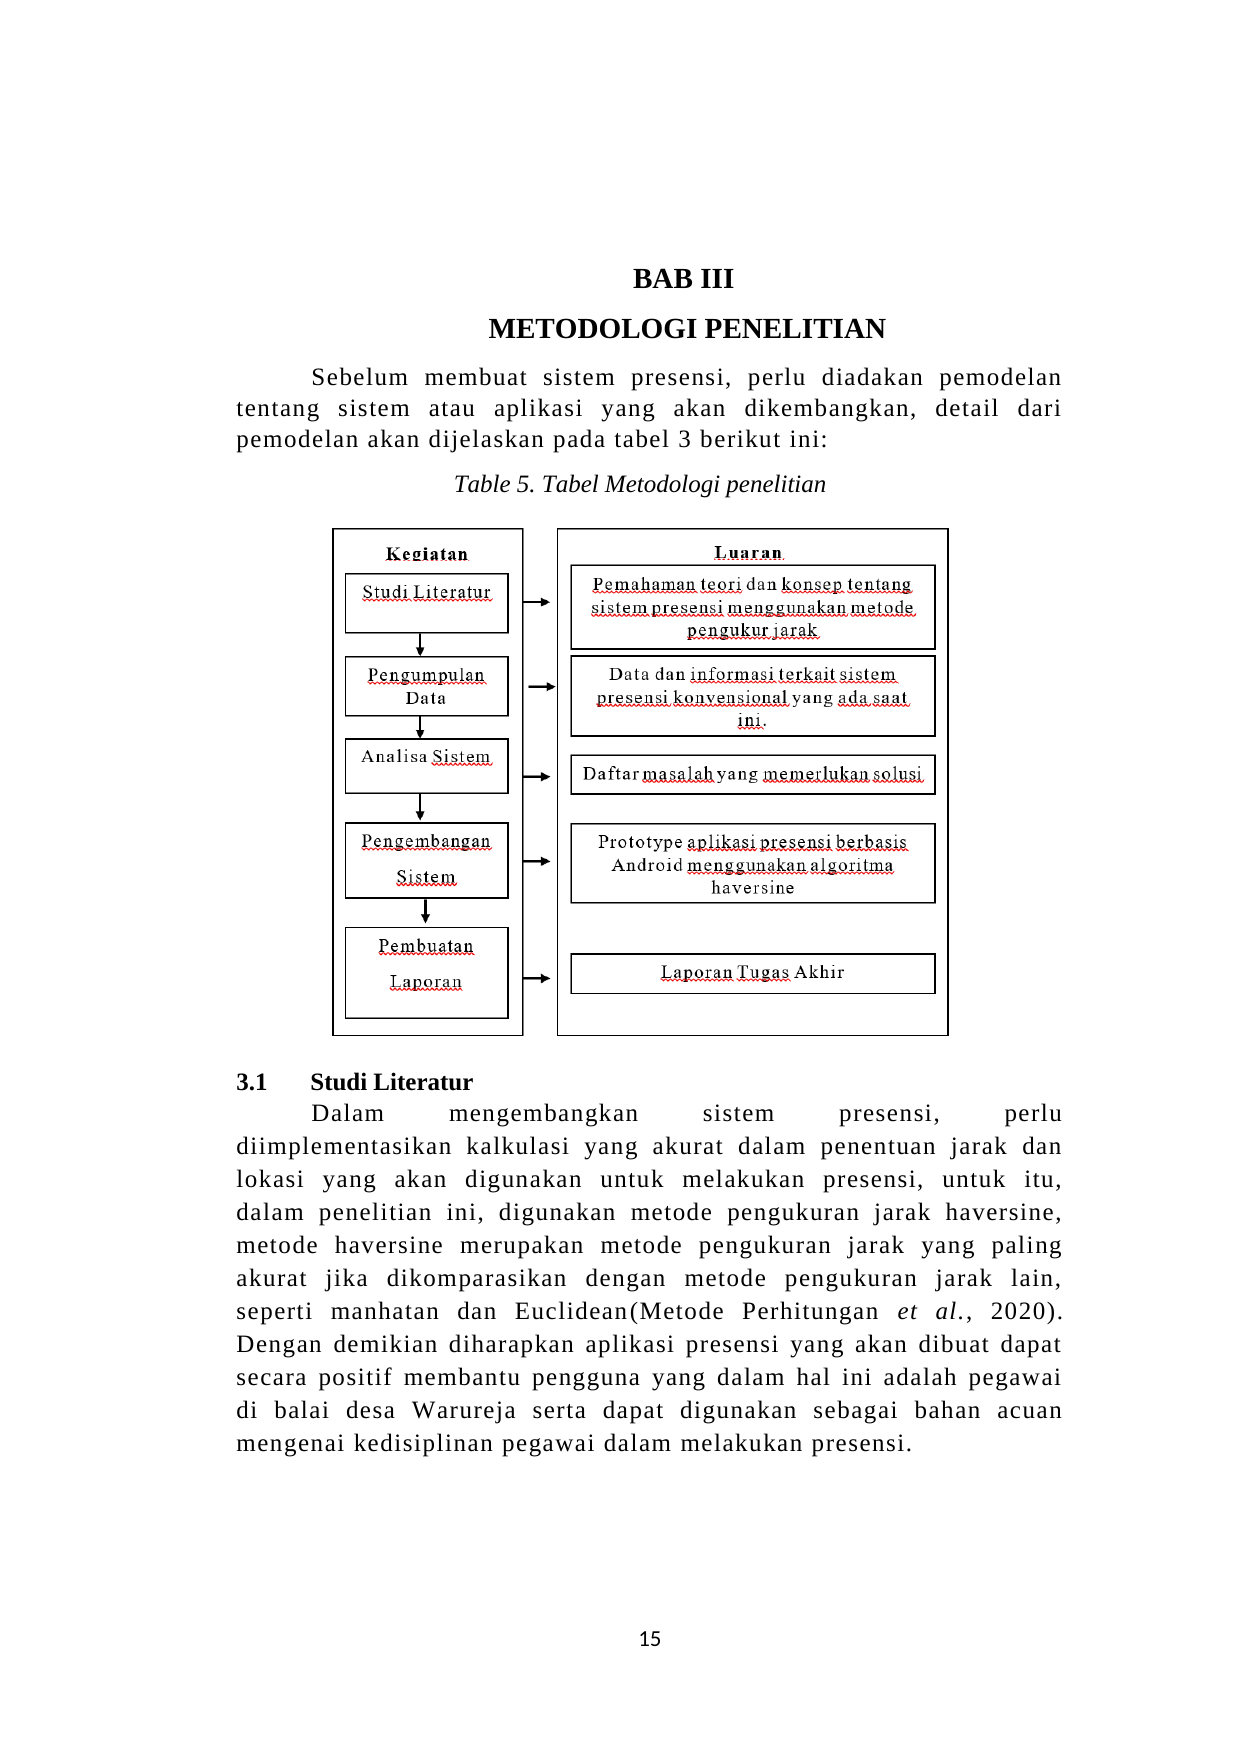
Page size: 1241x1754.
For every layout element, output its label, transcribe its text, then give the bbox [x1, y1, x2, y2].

subtitle Sebelum membuat sistem presensi, perlu diadakan pemodelan tentang sistem atau aplikasi yang akan dikembangkan, detail dari pemodelan akan dijelaskan pada tabel 3 berikut ini: [236, 362, 1063, 453]
picture [318, 517, 964, 1049]
subtitle BAB III METODOLOGI PENELITIAN [311, 261, 1063, 345]
subtitle Dalam mengembangkan sistem presensi, perlu diimplementasikan kalkulasi yang akurat dalam penentuan jarak dan lokasi yang akan digunakan untuk melakukan presensi, untuk itu, dalam penelitian ini, digunakan metode pengukuran jarak haversine, metode haversine merupakan metode pengukuran jarak yang paling akurat jika dikomparasikan dengan metode pengukuran jarak lain, seperti manhatan dan Euclidean(Metode Perhitungan et al., 2020). Dengan demikian diharapkan aplikasi presensi yang akan dibuat dapat secara positif membantu pengguna yang dalam hal ini adalah pegawai di balai desa Warureja serta dapat digunakan sebagai bahan acuan mengenai kedisiplinan pegawai dalam melakukan presensi. [236, 1098, 1063, 1457]
